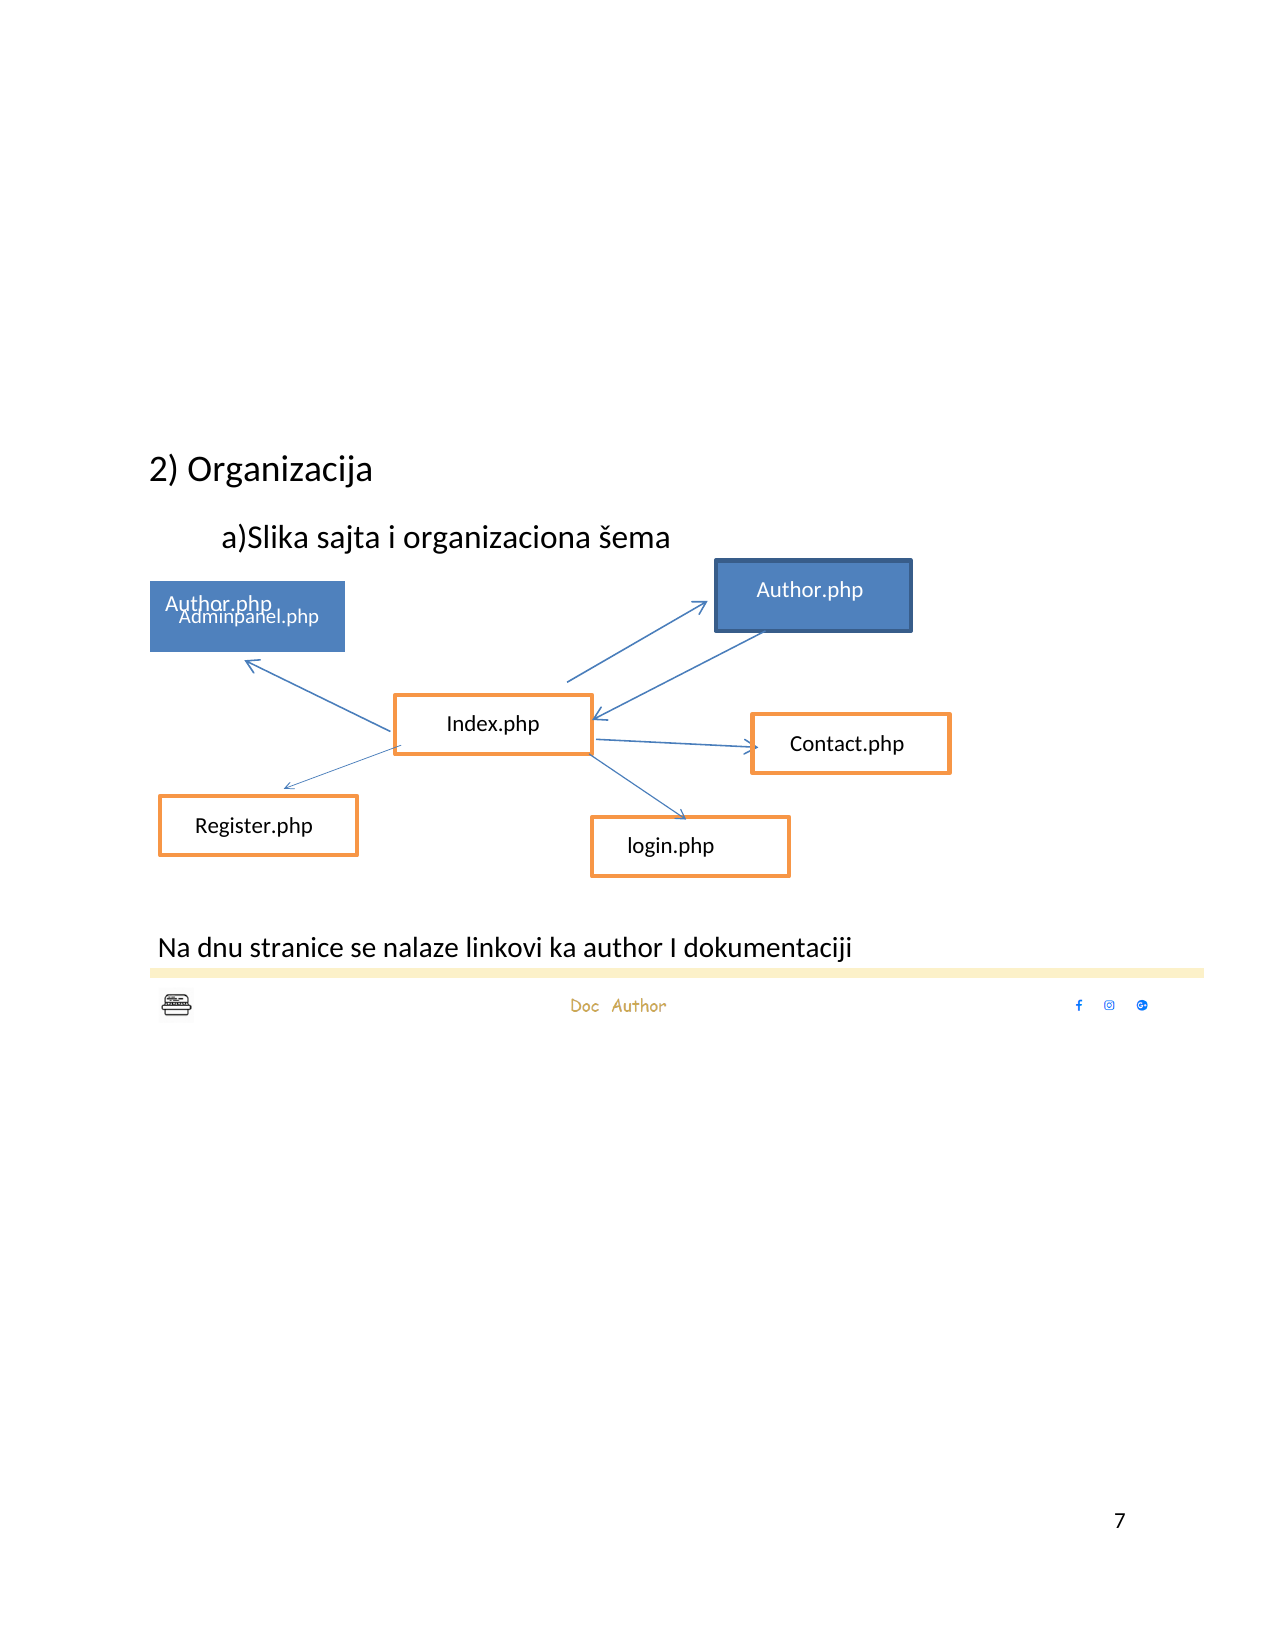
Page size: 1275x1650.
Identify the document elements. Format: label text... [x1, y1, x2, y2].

text Na dnu stranice se nalaze linkovi ka author I dokumentaciji [150, 929, 1204, 968]
subtitle 2) Organizacija [148, 445, 1125, 491]
text a)Slika sajta i organizaciona šema [148, 517, 1204, 557]
picture [150, 968, 1204, 1030]
